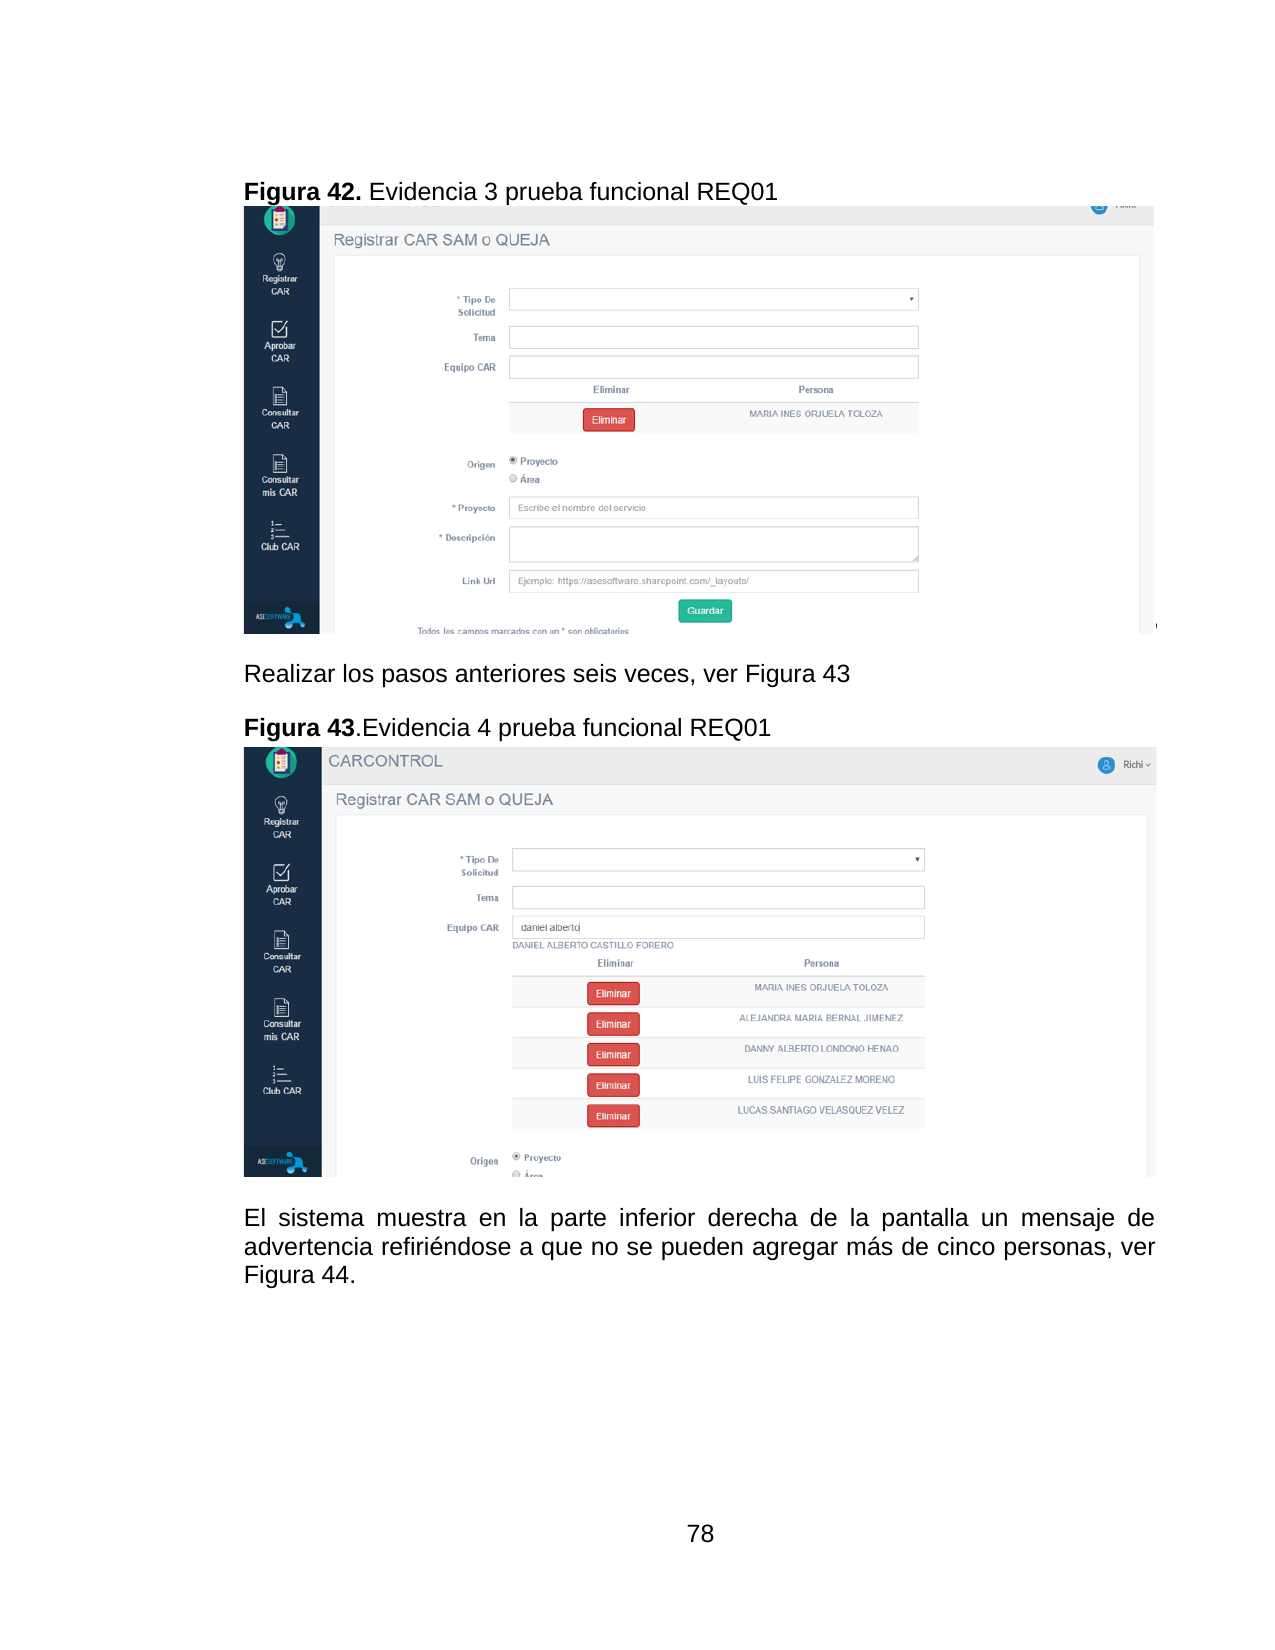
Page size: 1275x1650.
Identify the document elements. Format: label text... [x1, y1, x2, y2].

text Realizar los pasos anteriores seis veces, ver Figura 43 [244, 659, 1157, 687]
text Figura 43.Evidencia 4 prueba funcional REQ01 [244, 712, 1157, 741]
text El sistema muestra en la parte inferior derecha de la pantalla un mensaje de advertencia refiriéndose a que no se pueden agregar más de cinco personas, ver Figura 44. [244, 1203, 1157, 1289]
picture [243, 206, 1157, 634]
text Figura 42. Evidencia 3 prueba funcional REQ01 [244, 177, 1157, 206]
picture [243, 747, 1157, 1178]
